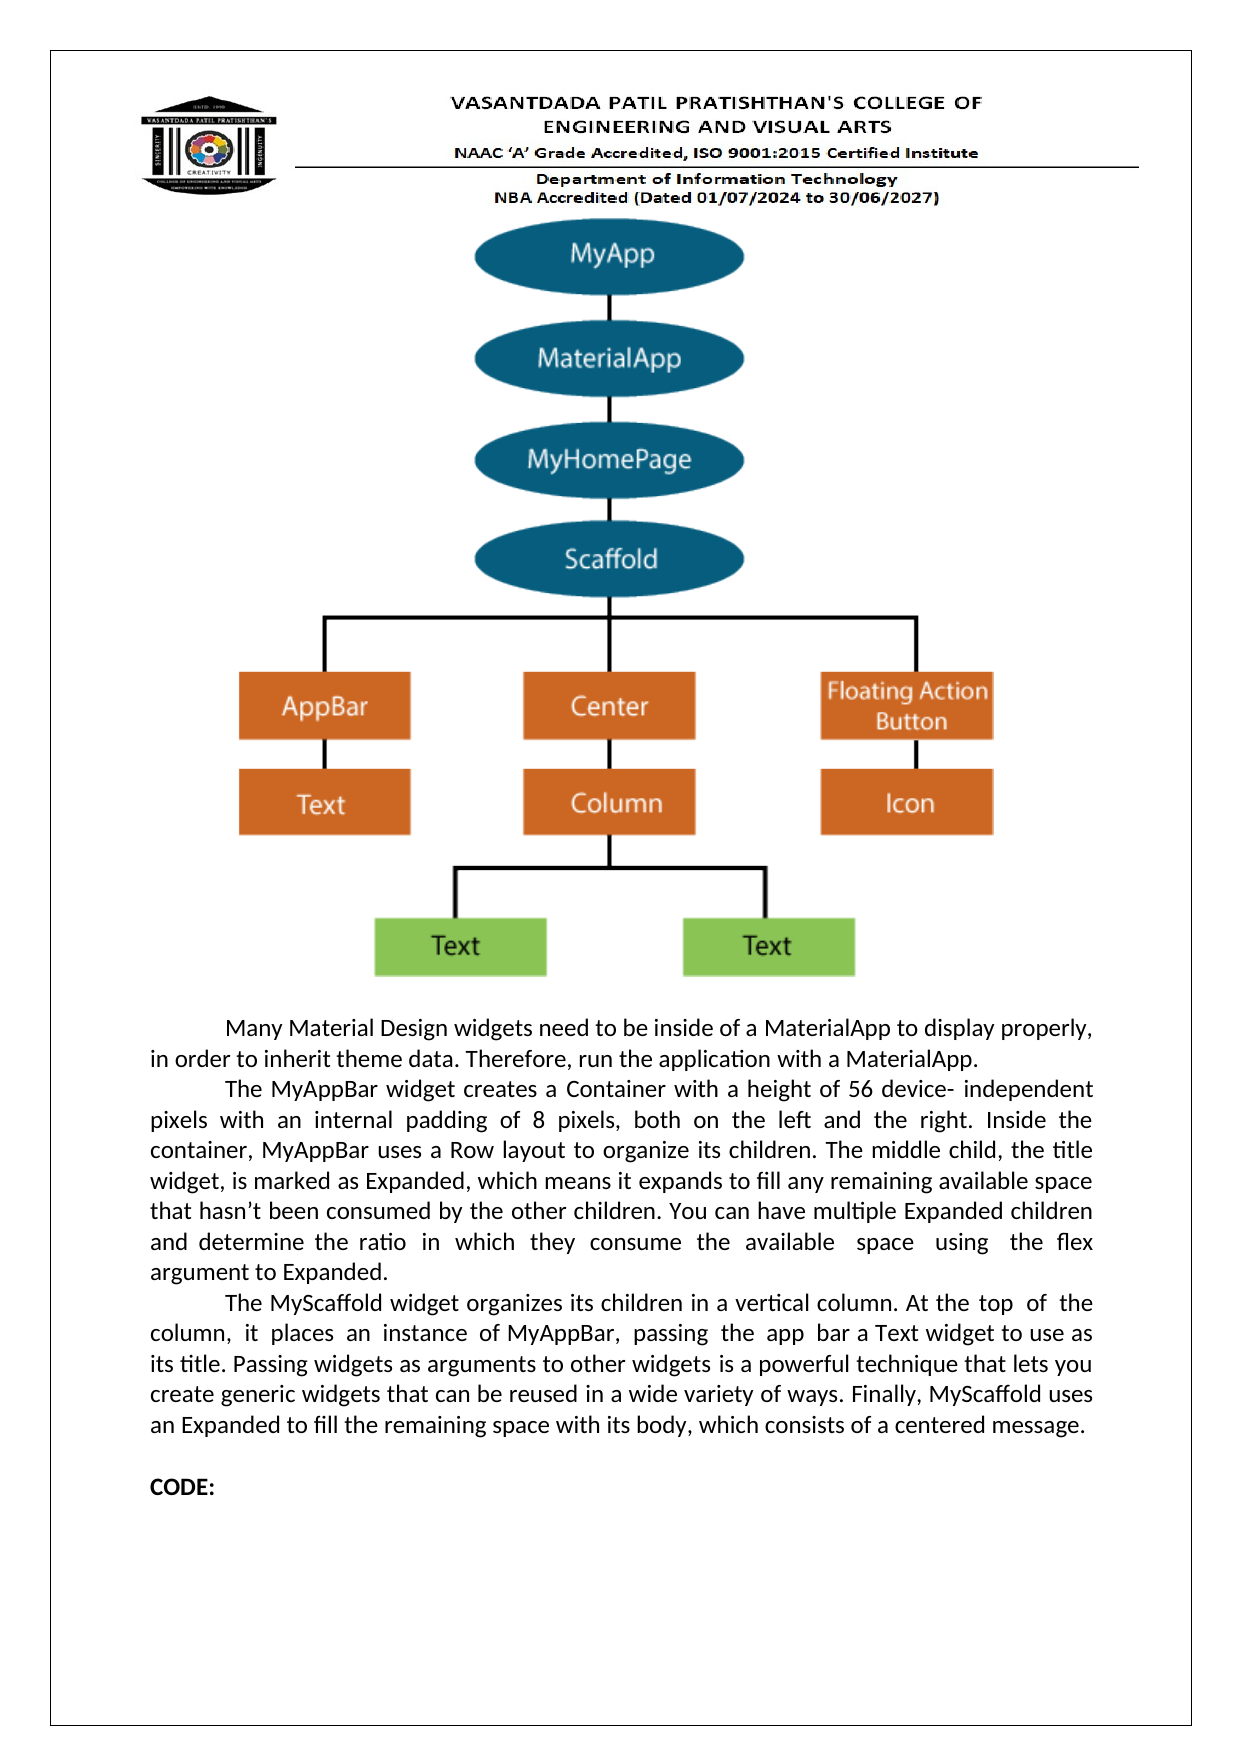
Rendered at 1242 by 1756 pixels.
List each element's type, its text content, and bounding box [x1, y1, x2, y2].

text The MyAppBar widget creates a Container with a height of 56 device- independent pixels with an internal padding of 8 pixels, both on the left and the right. Inside the container, MyAppBar uses a Row layout to organize its children. The middle child, the title widget, is marked as Expanded, which means it expands to fill any remaining available space that hasn’t been consumed by the other children. You can have multiple Expanded children and determine the ratio in which they consume the available space using the flex argument to Expanded. [150, 1073, 1093, 1287]
text The MyScaffold widget organizes its children in a vertical column. At the top of the column, it places an instance of MyAppBar, passing the app bar a Text widget to use as its title. Passing widgets as arguments to other widgets is a powerful technique that lets you create generic widgets that can be reused in a wide variety of ways. Finally, MyScaffold uses an Expanded to fill the remaining space with its body, which consists of a centered message. [150, 1287, 1093, 1440]
text Many Material Design widgets need to be inside of a MaterialApp to display properly, in order to inherit theme data. Therefore, run the application with a MaterialApp. [150, 1012, 1093, 1073]
picture [115, 75, 1147, 977]
subtitle CODE: [150, 1471, 1191, 1502]
